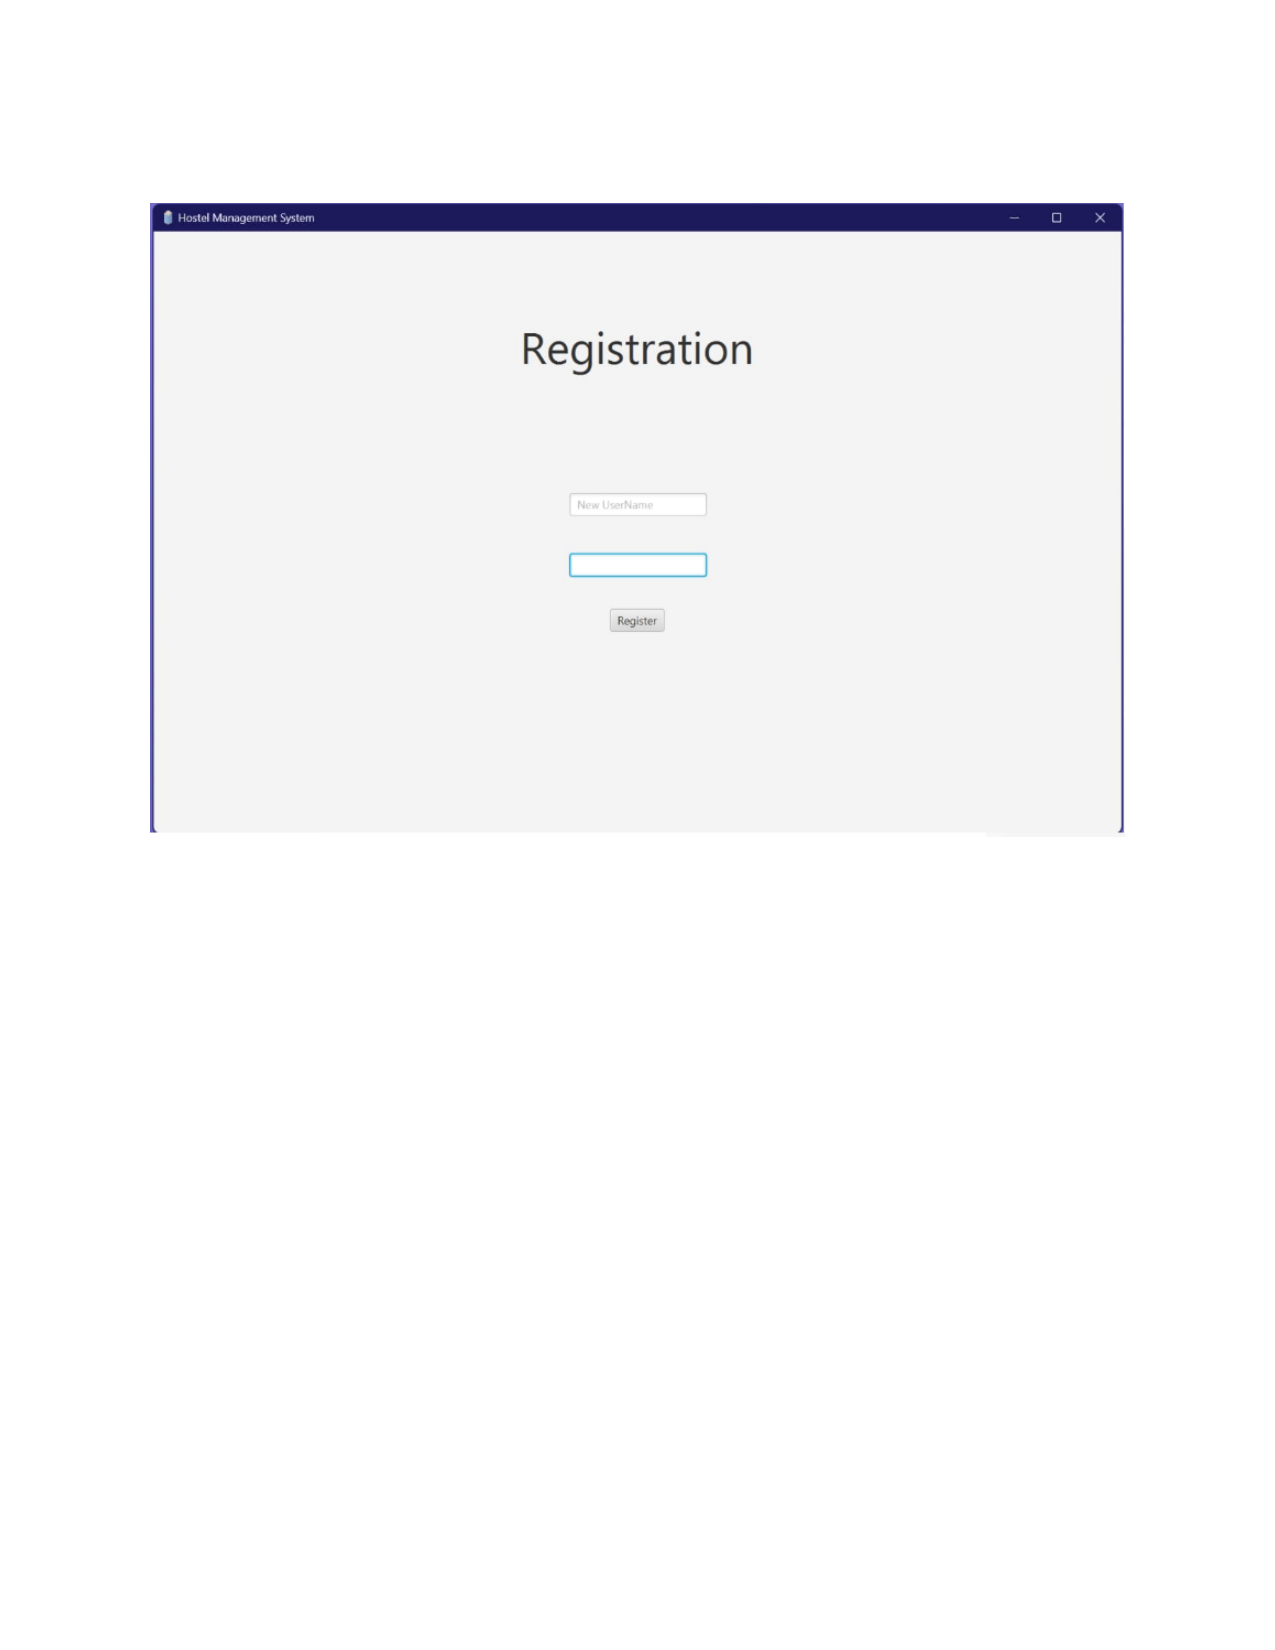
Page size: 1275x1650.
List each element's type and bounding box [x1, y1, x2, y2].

picture [150, 203, 1125, 837]
